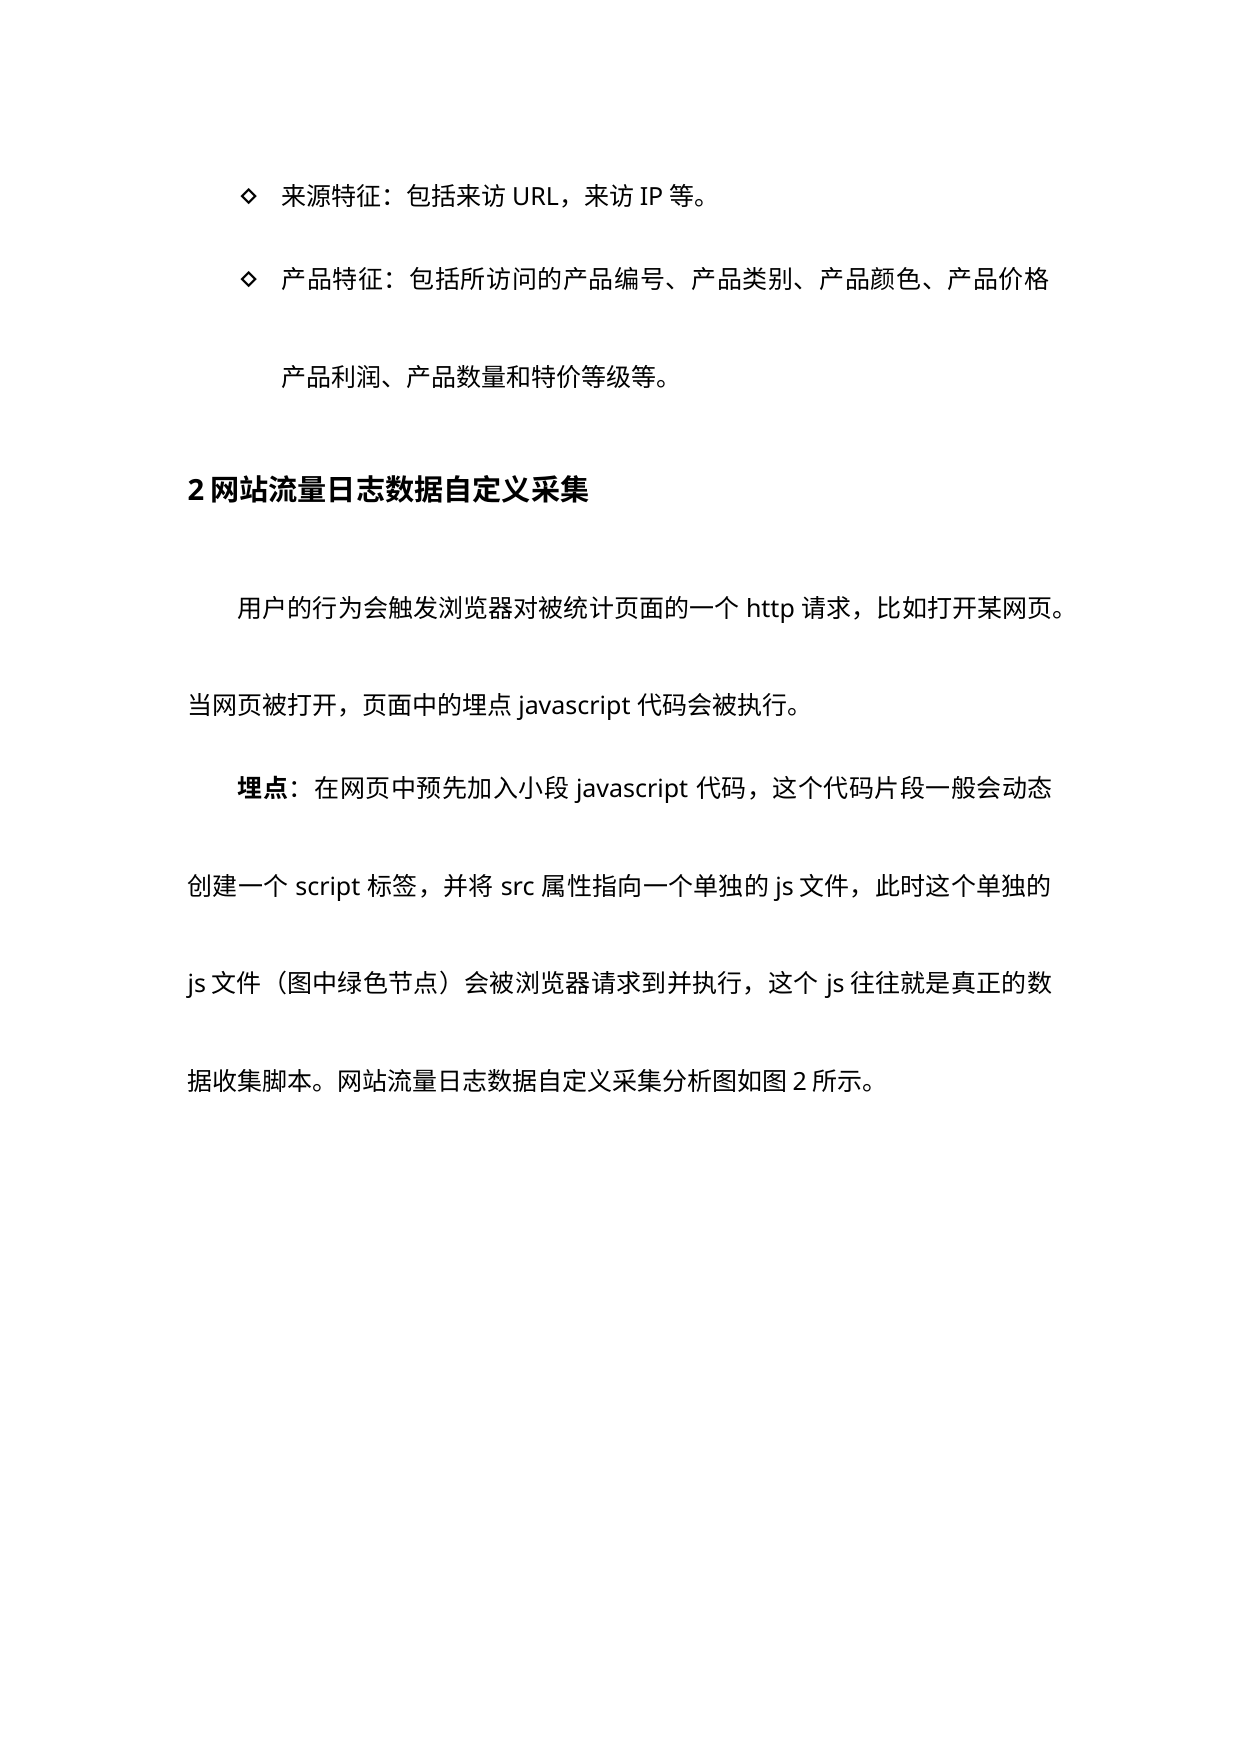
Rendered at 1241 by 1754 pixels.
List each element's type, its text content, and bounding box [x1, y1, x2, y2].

list 产品特征：包括所访问的产品编号、产品类别、产品颜色、产品价格、产品利润、产品数量和特价等级等。 [237, 245, 1053, 408]
text 用户的行为会触发浏览器对被统计页面的一个 http 请求，比如打开某网页。当网页被打开，页面中的埋点 javascript 代码会被执行。 [187, 574, 1053, 736]
list 来源特征：包括来访 URL，来访 IP 等。 [237, 162, 1053, 227]
subtitle 2网站流量日志数据自定义采集 [187, 455, 1053, 520]
text 埋点：在网页中预先加入小段 javascript 代码，这个代码片段一般会动态创建一个 script 标签，并将 src 属性指向一个单独的js文件，此时这个单独的js文件（图中绿色节点）会被浏览器请求到并执行，这个js往往就是真正的数据收集脚本。网站流量日志数据自定义采集分析图如图2所示。 [187, 754, 1053, 1112]
